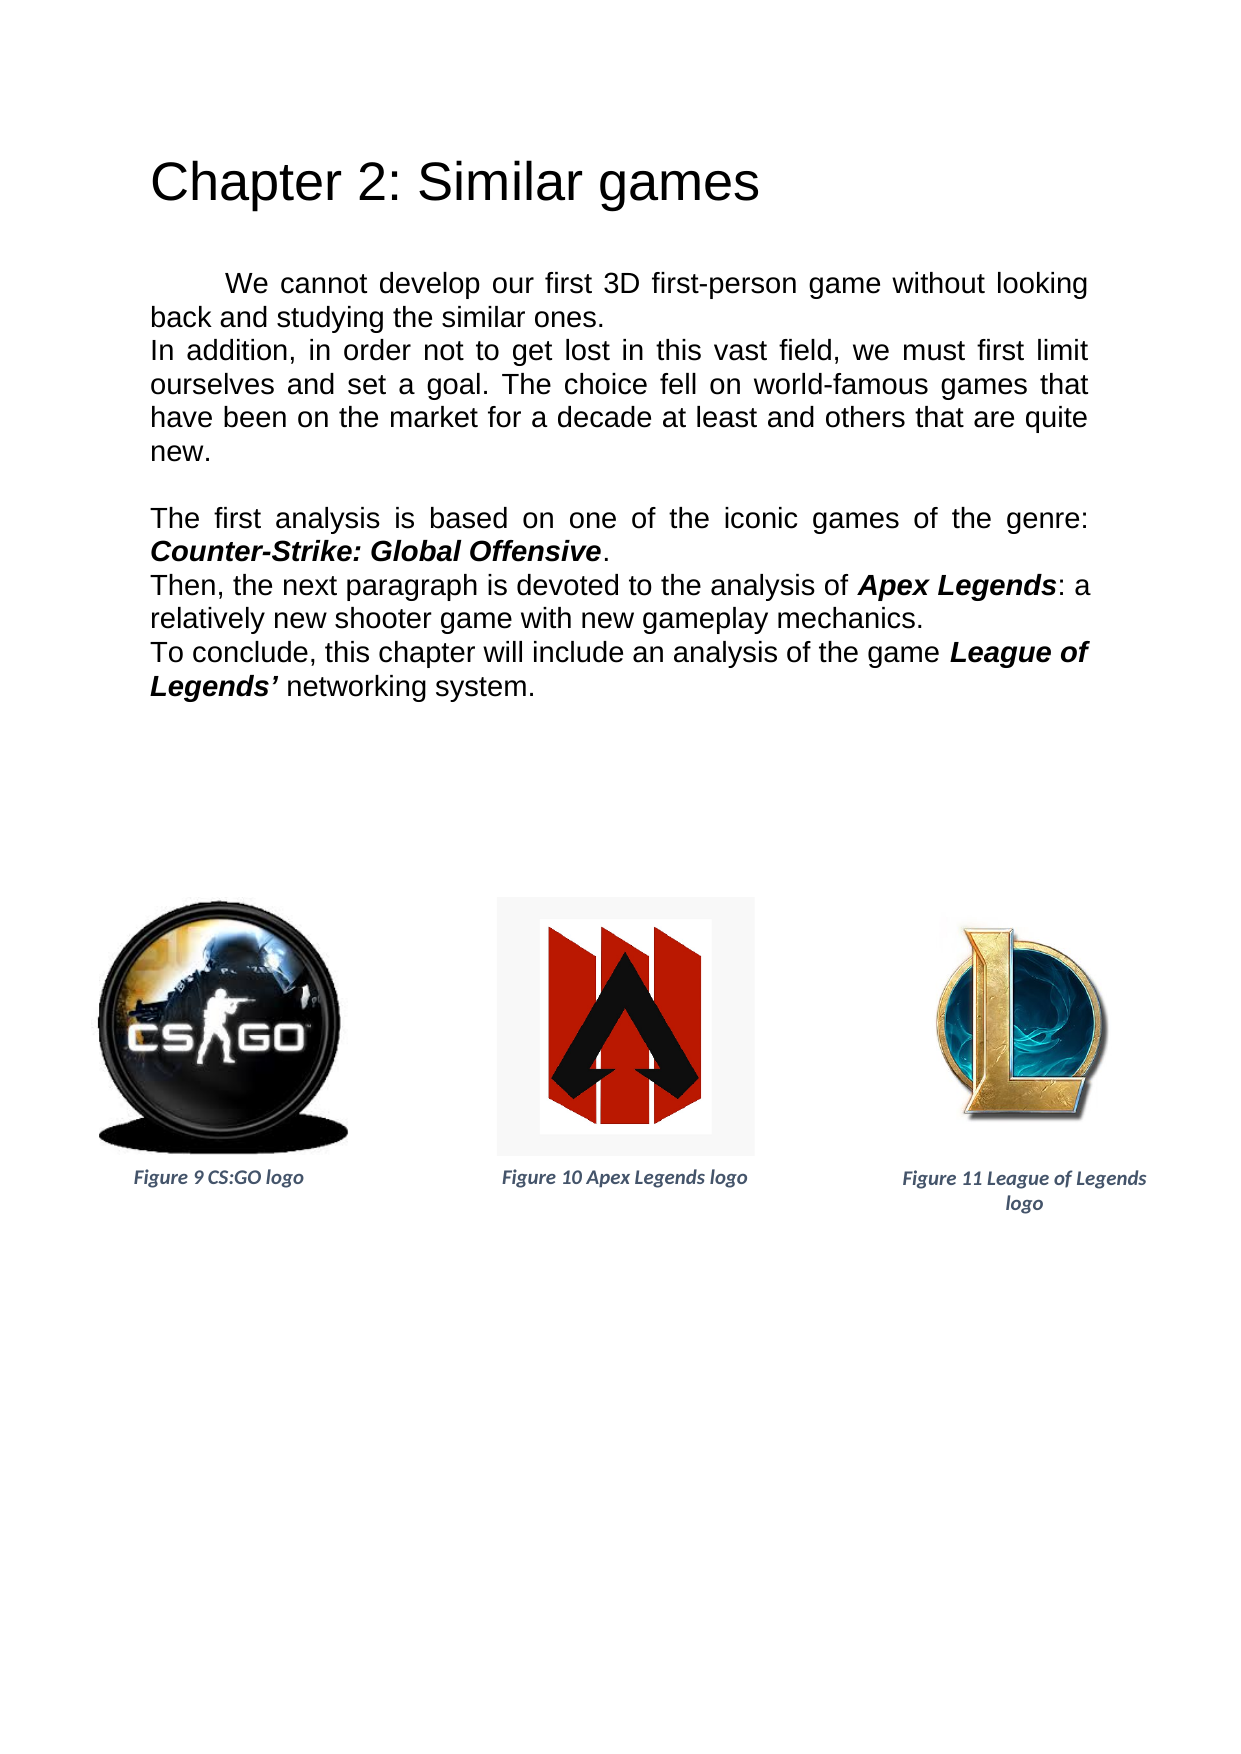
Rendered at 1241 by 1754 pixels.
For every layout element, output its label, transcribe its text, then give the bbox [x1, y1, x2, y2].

text Chapter 2: Similar games [150, 150, 1090, 212]
picture [91, 897, 349, 1156]
text We cannot develop our first 3D first-person game without looking back and studying the similar ones. [150, 266, 1090, 333]
picture [894, 896, 1153, 1154]
picture [496, 897, 755, 1156]
text In addition, in order not to get lost in this vast field, we must first limit ourselves and set a goal. The choice fell on world-famous games that have been on the market for a decade at least and others that are quite new. [150, 333, 1090, 467]
text To conclude, this chapter will include an analysis of the game League of Legends’ networking system. [150, 635, 1090, 702]
text Then, the next paragraph is devoted to the analysis of Apex Legends: a relatively new shooter game with new gameplay mechanics. [150, 568, 1090, 635]
text The first analysis is based on one of the iconic games of the genre: Counter-Strike: Global Offensive. [150, 501, 1090, 568]
